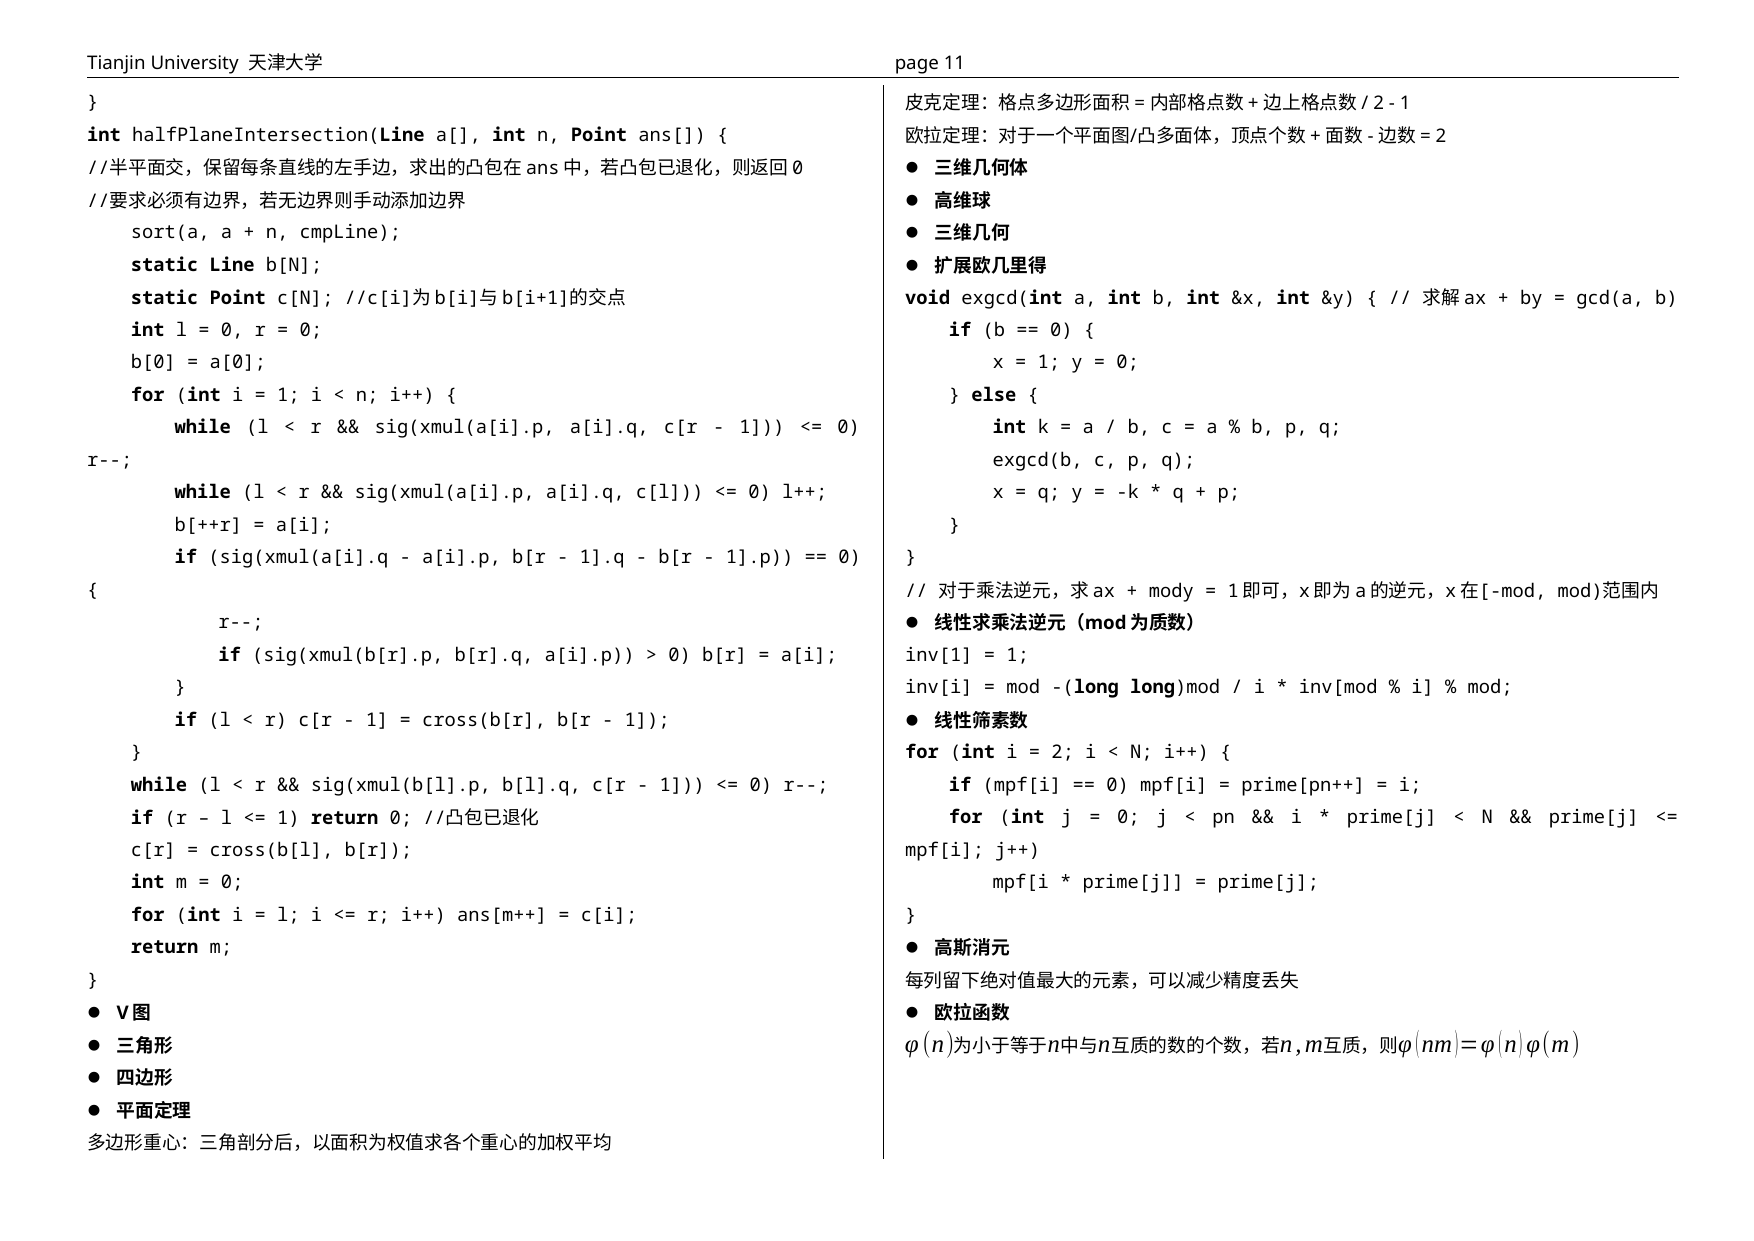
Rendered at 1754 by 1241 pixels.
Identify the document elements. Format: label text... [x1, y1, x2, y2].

text mpf[i * prime[j]] = prime[j]; [905, 865, 1679, 898]
text } [905, 898, 1679, 930]
subtitle 欧拉函数 [905, 995, 1679, 1028]
text for (int i = 2; i < N; i++) { [905, 735, 1679, 768]
text sort(a, a + n, cmpLine); [87, 215, 861, 248]
text static Point c[N]; //c[i]为b[i]与b[i+1]的交点 [87, 280, 861, 313]
text } [87, 963, 861, 995]
text int m = 0; [87, 865, 861, 898]
text int halfPlaneIntersection(Line a[], int n, Point ans[]) { [87, 118, 861, 150]
text x = q; y = -k * q + p; [905, 475, 1679, 508]
text b[++r] = a[i]; [87, 508, 861, 540]
text //要求必须有边界，若无边界则手动添加边界 [87, 183, 861, 215]
text return m; [87, 930, 861, 963]
text 皮克定理：格点多边形面积 = 内部格点数 + 边上格点数 / 2 - 1 [905, 85, 1679, 118]
text x = 1; y = 0; [905, 345, 1679, 378]
text } [87, 735, 861, 768]
subtitle 三维几何体 [905, 150, 1679, 183]
text while (l < r && sig(xmul(a[i].p, a[i].q, c[r - 1])) <= 0) r--; [87, 410, 861, 475]
text if (l < r) c[r - 1] = cross(b[r], b[r - 1]); [87, 703, 861, 735]
text void exgcd(int a, int b, int &x, int &y) { // 求解ax + by = gcd(a, b) [905, 280, 1679, 313]
text for (int i = 1; i < n; i++) { [87, 378, 861, 410]
text if (r – l <= 1) return 0; //凸包已退化 [87, 800, 861, 833]
text c[r] = cross(b[l], b[r]); [87, 833, 861, 865]
text while (l < r && sig(xmul(a[i].p, a[i].q, c[l])) <= 0) l++; [87, 475, 861, 508]
text 多边形重心：三角剖分后，以面积为权值求各个重心的加权平均 [87, 1125, 861, 1158]
text } [87, 670, 861, 703]
text for (int j = 0; j < pn && i * prime[j] < N && prime[j] <= mpf[i]; j++) [905, 800, 1679, 865]
subtitle 线性求乘法逆元（mod为质数） [905, 605, 1679, 638]
text static Line b[N]; [87, 248, 861, 280]
text //半平面交，保留每条直线的左手边，求出的凸包在ans中，若凸包已退化，则返回0 [87, 150, 861, 183]
text int k = a / b, c = a % b, p, q; [905, 410, 1679, 443]
text if (sig(xmul(a[i].q - a[i].p, b[r - 1].q - b[r - 1].p)) == 0) { [87, 540, 861, 605]
text inv[1] = 1; [905, 638, 1679, 670]
text 每列留下绝对值最大的元素，可以减少精度丢失 [905, 963, 1679, 995]
subtitle 高斯消元 [905, 930, 1679, 963]
text for (int i = l; i <= r; i++) ans[m++] = c[i]; [87, 898, 861, 930]
text inv[i] = mod -(long long)mod / i * inv[mod % i] % mod; [905, 670, 1679, 703]
subtitle 三角形 [87, 1028, 861, 1060]
text } [905, 540, 1679, 573]
text exgcd(b, c, p, q); [905, 443, 1679, 475]
subtitle V图 [87, 995, 861, 1028]
text if (sig(xmul(b[r].p, b[r].q, a[i].p)) > 0) b[r] = a[i]; [87, 638, 861, 670]
text 欧拉定理：对于一个平面图/凸多面体，顶点个数 + 面数 - 边数 = 2 [905, 118, 1679, 150]
text while (l < r && sig(xmul(b[l].p, b[l].q, c[r - 1])) <= 0) r--; [87, 768, 861, 800]
subtitle 扩展欧几里得 [905, 248, 1679, 280]
text 为小于等于中与互质的数的个数，若互质，则 [905, 1028, 1679, 1060]
subtitle 高维球 [905, 183, 1679, 215]
text } else { [905, 378, 1679, 410]
text b[0] = a[0]; [87, 345, 861, 378]
text // 对于乘法逆元，求ax + mody = 1即可，x即为a的逆元，x在[-mod, mod)范围内 [905, 573, 1679, 605]
subtitle 平面定理 [87, 1093, 861, 1125]
subtitle 四边形 [87, 1060, 861, 1093]
text } [87, 85, 861, 118]
text } [905, 508, 1679, 540]
subtitle 线性筛素数 [905, 703, 1679, 735]
text if (mpf[i] == 0) mpf[i] = prime[pn++] = i; [905, 768, 1679, 800]
text if (b == 0) { [905, 313, 1679, 345]
text r--; [87, 605, 861, 638]
subtitle 三维几何 [905, 215, 1679, 248]
text int l = 0, r = 0; [87, 313, 861, 345]
